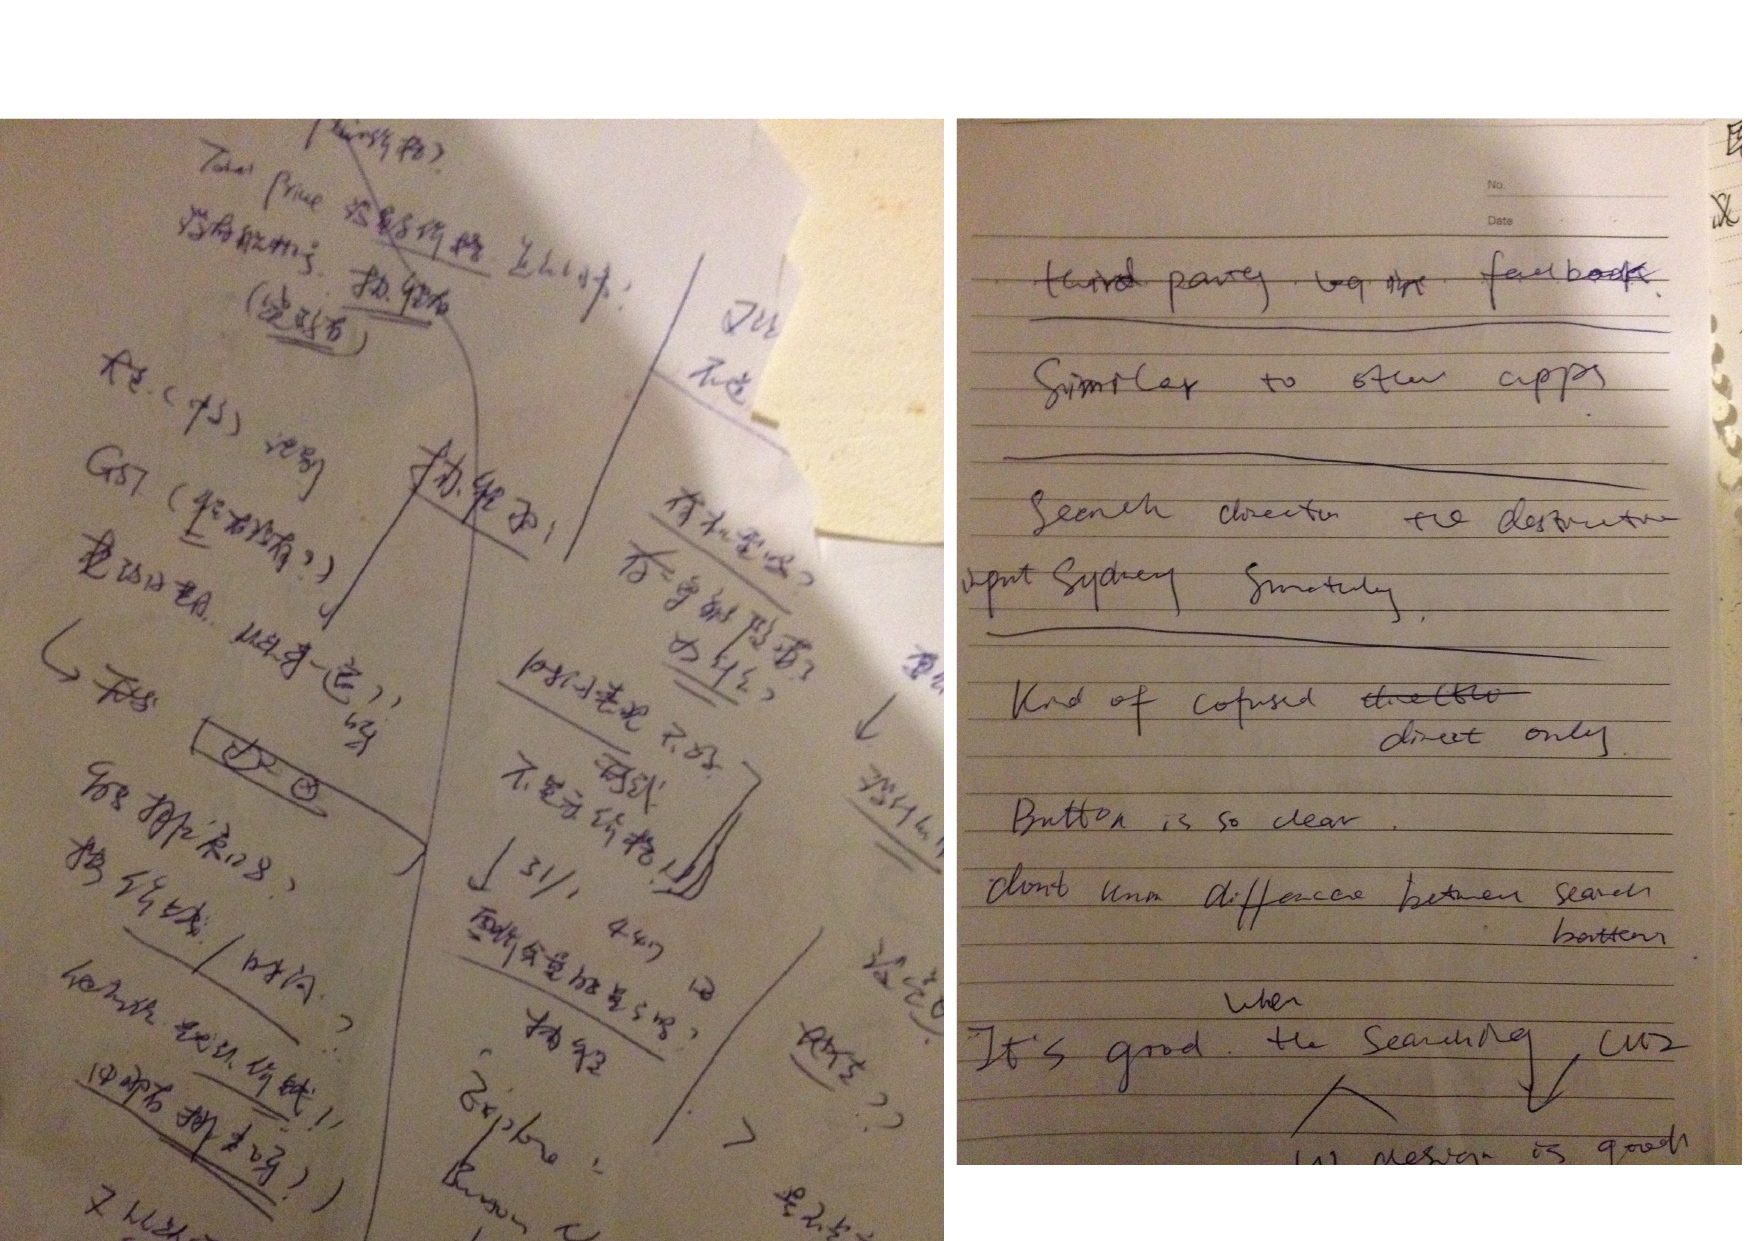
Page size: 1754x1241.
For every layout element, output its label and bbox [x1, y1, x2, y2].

picture [957, 120, 1742, 1164]
picture [1, 120, 944, 1241]
